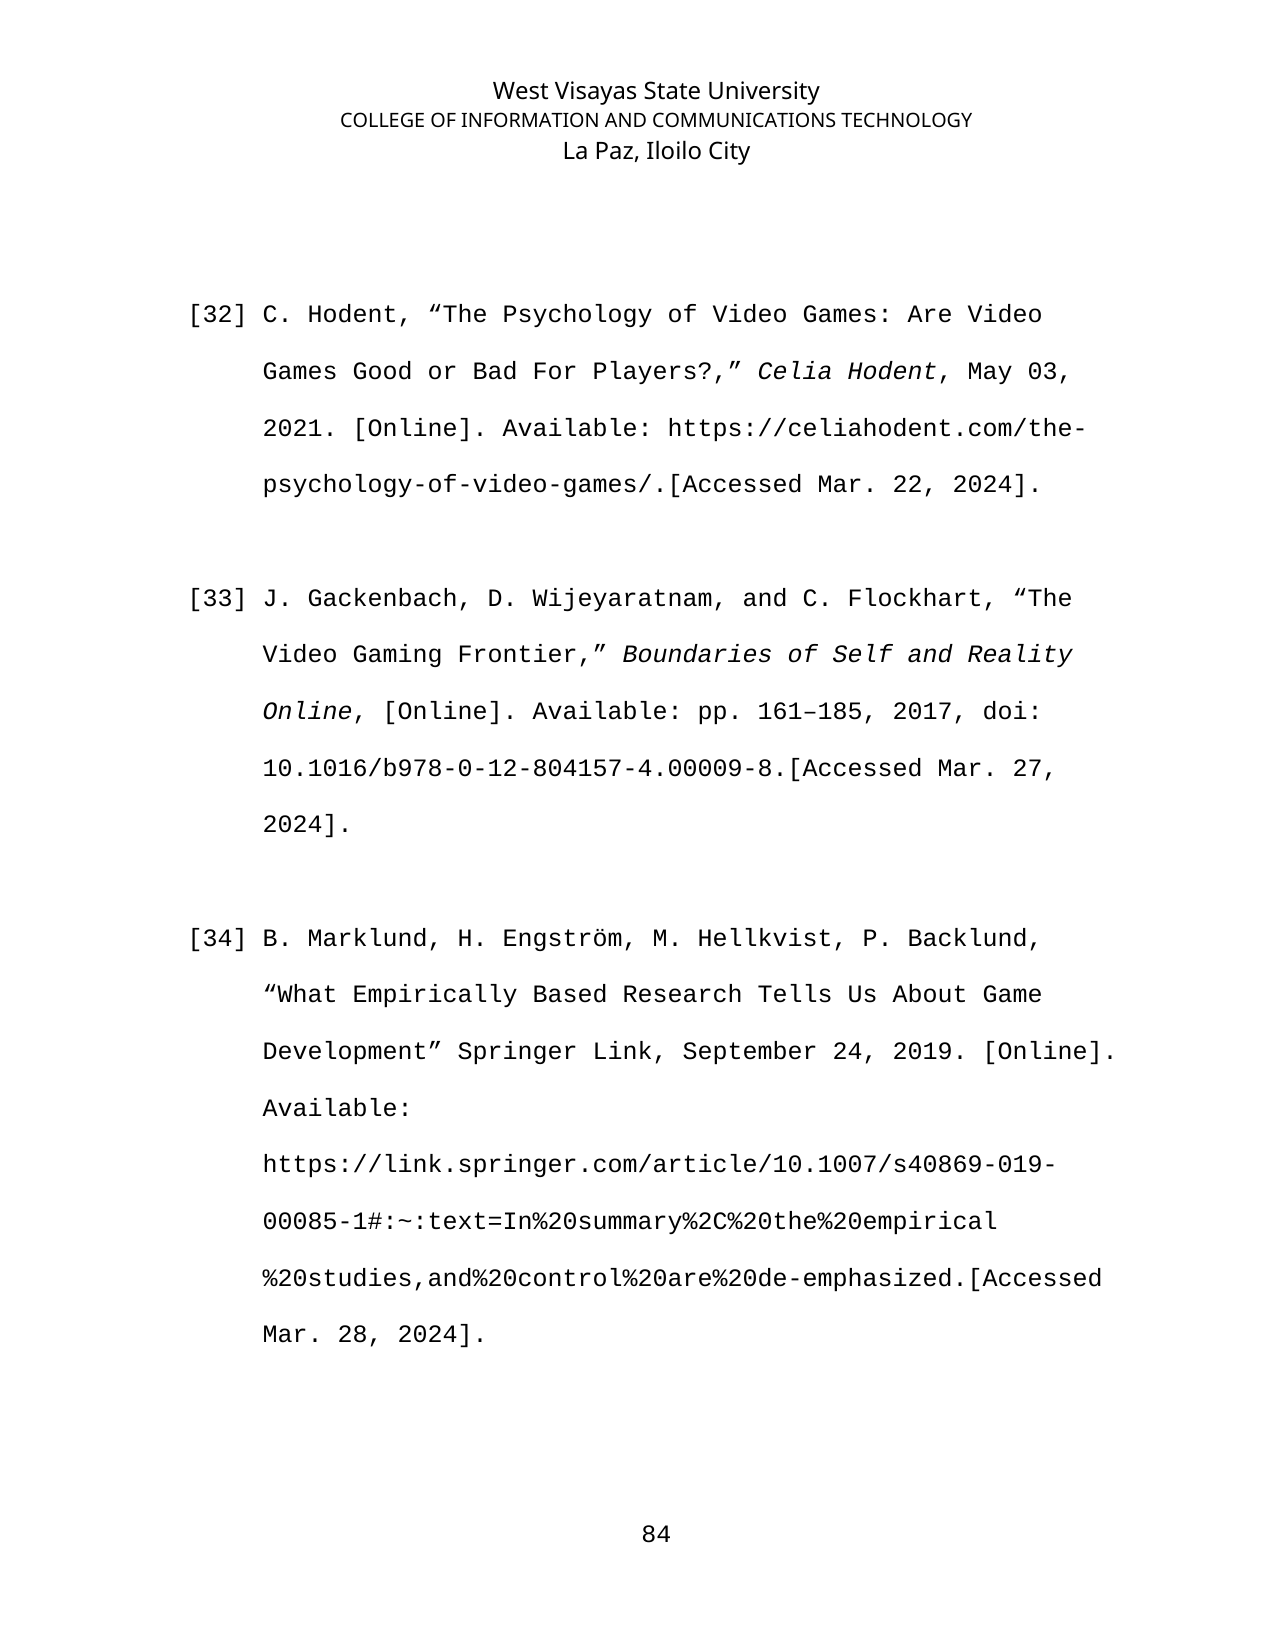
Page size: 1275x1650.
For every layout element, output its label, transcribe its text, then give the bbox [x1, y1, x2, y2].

text [33] J. Gackenbach, D. Wijeyaratnam, and C. Flockhart, “The Video Gaming Frontier,” Boundaries of Self and Reality Online, [Online]. Available: pp. 161–185, 2017, doi: 10.1016/b978-0-12-804157-4.00009-8.[Accessed Mar. 27, 2024]. [187, 585, 1125, 840]
text [32] C. Hodent, “The Psychology of Video Games: Are Video Games Good or Bad For Players?,” Celia Hodent, May 03, 2021. [Online]. Available: https://celiahodent.com/the-psychology-of-video-games/.[Accessed Mar. 22, 2024]. [187, 302, 1125, 500]
text [34] B. Marklund, H. Engström, M. Hellkvist, P. Backlund, “What Empirically Based Research Tells Us About Game Development” Springer Link, September 24, 2019. [Online]. Available: https://link.springer.com/article/10.1007/s40869-019-00085-1#:~:text=In%20summary%2C%20the%20empirical%20studies,and%20control%20are%20de-emphasized.[Accessed Mar. 28, 2024]. [187, 925, 1125, 1350]
